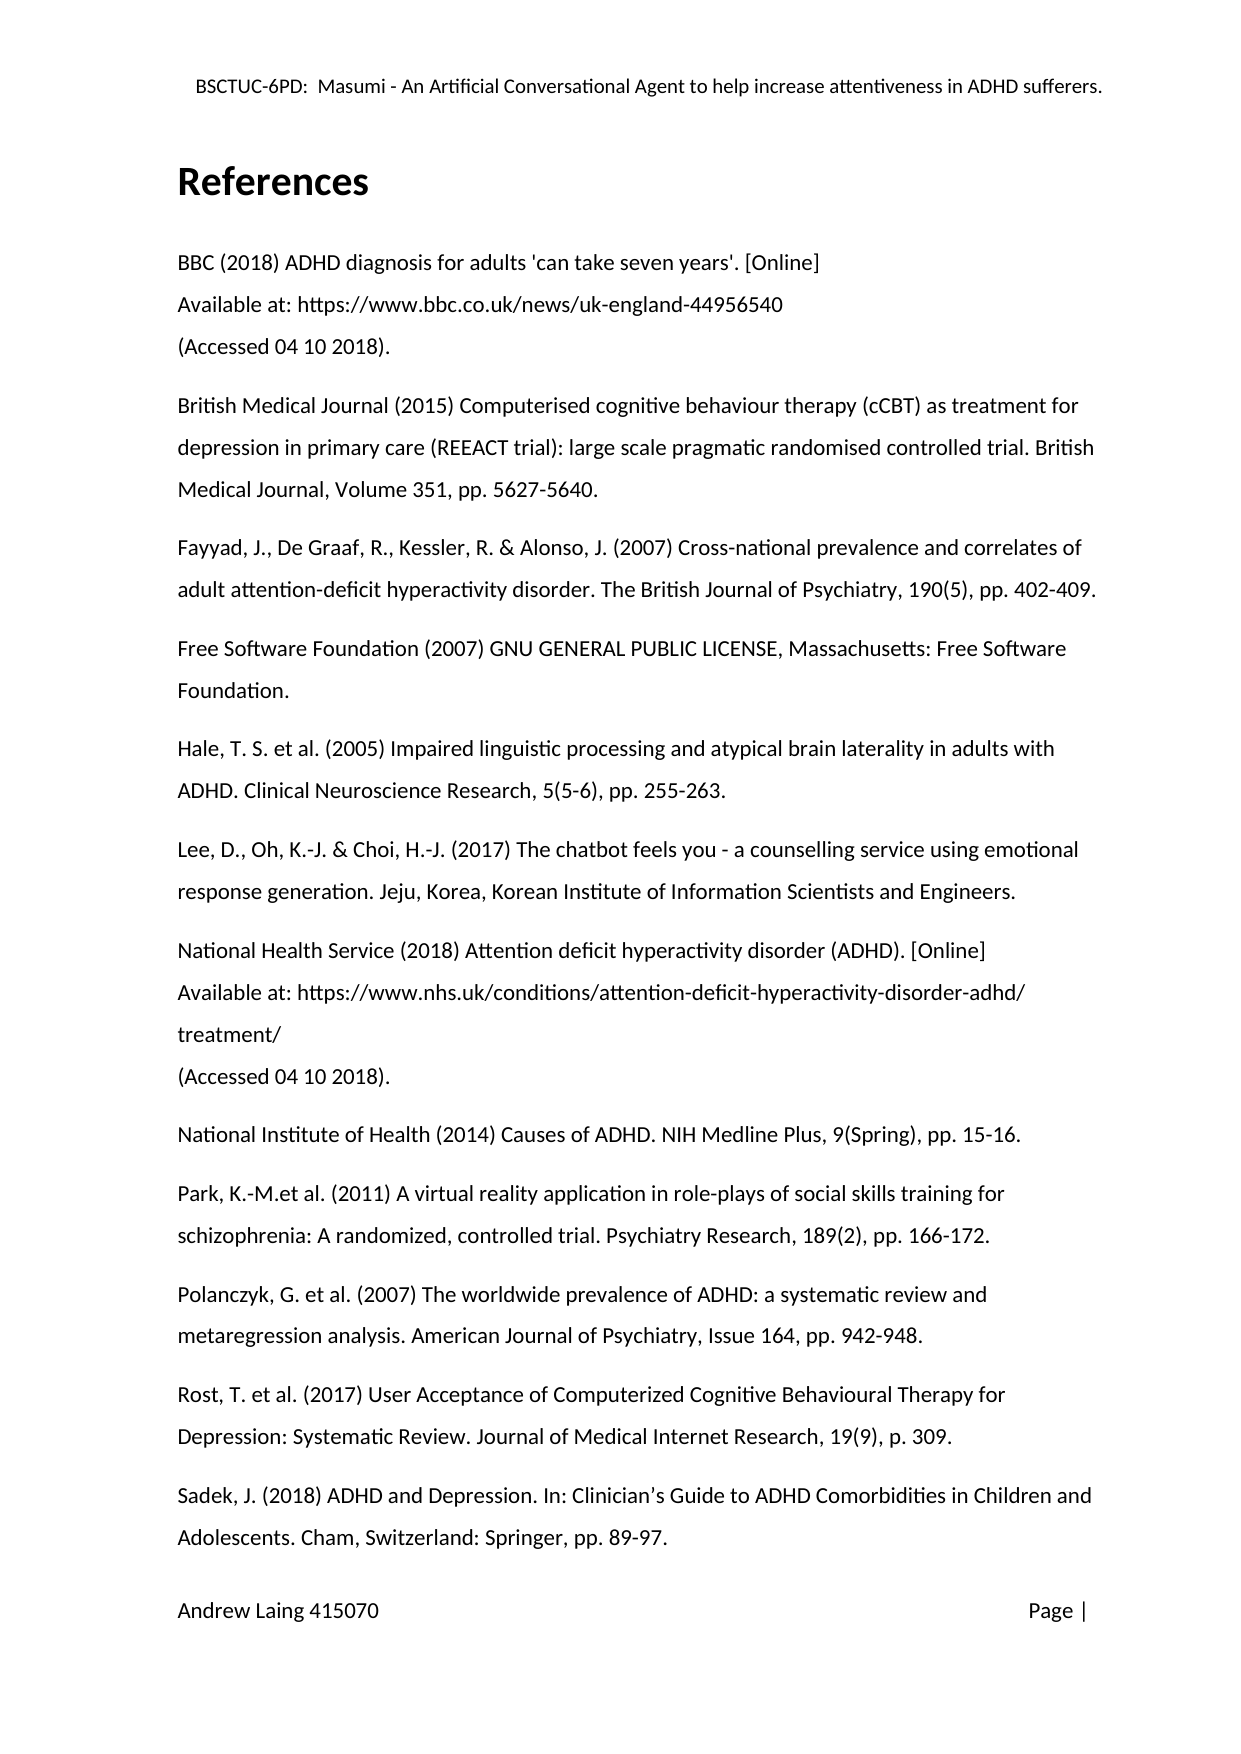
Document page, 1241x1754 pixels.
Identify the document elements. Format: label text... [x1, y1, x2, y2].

text Lee, D., Oh, K.-J. & Choi, H.-J. (2017) The chatbot feels you - a counselling service using emotional response generation. Jeju, Korea, Korean Institute of Information Scientists and Engineers. [177, 835, 1122, 905]
text Free Software Foundation (2007) GNU GENERAL PUBLIC LICENSE, Massachusetts: Free Software Foundation. [177, 634, 1122, 704]
text National Institute of Health (2014) Causes of ADHD. NIH Medline Plus, 9(Spring), pp. 15-16. [177, 1120, 1122, 1148]
text Polanczyk, G. et al. (2007) The worldwide prevalence of ADHD: a systematic review and metaregression analysis. American Journal of Psychiatry, Issue 164, pp. 942-948. [177, 1280, 1122, 1350]
text Hale, T. S. et al. (2005) Impaired linguistic processing and atypical brain laterality in adults with ADHD. Clinical Neuroscience Research, 5(5-6), pp. 255-263. [177, 734, 1122, 804]
text BBC (2018) ADHD diagnosis for adults 'can take seven years'. [Online] Available at: https://www.bbc.co.uk/news/uk-england-44956540 (Accessed 04 10 2018). [177, 248, 1122, 360]
text Park, K.-M.et al. (2011) A virtual reality application in role-plays of social skills training for schizophrenia: A randomized, controlled trial. Psychiatry Research, 189(2), pp. 166-172. [177, 1179, 1122, 1249]
text Sadek, J. (2018) ADHD and Depression. In: Clinician’s Guide to ADHD Comorbidities in Children and Adolescents. Cham, Switzerland: Springer, pp. 89-97. [177, 1481, 1122, 1551]
text Fayyad, J., De Graaf, R., Kessler, R. & Alonso, J. (2007) Cross-national prevalence and correlates of adult attention-deficit hyperactivity disorder. The British Journal of Psychiatry, 190(5), pp. 402-409. [177, 533, 1122, 603]
text British Medical Journal (2015) Computerised cognitive behaviour therapy (cCBT) as treatment for depression in primary care (REEACT trial): large scale pragmatic randomised controlled trial. British Medical Journal, Volume 351, pp. 5627-5640. [177, 391, 1122, 503]
text References [177, 155, 1122, 206]
text National Health Service (2018) Attention deficit hyperactivity disorder (ADHD). [Online] Available at: https://www.nhs.uk/conditions/attention-deficit-hyperactivity-disorder-adhd/treatment/ (Accessed 04 10 2018). [177, 936, 1122, 1090]
text Rost, T. et al. (2017) User Acceptance of Computerized Cognitive Behavioural Therapy for Depression: Systematic Review. Journal of Medical Internet Research, 19(9), p. 309. [177, 1380, 1122, 1450]
